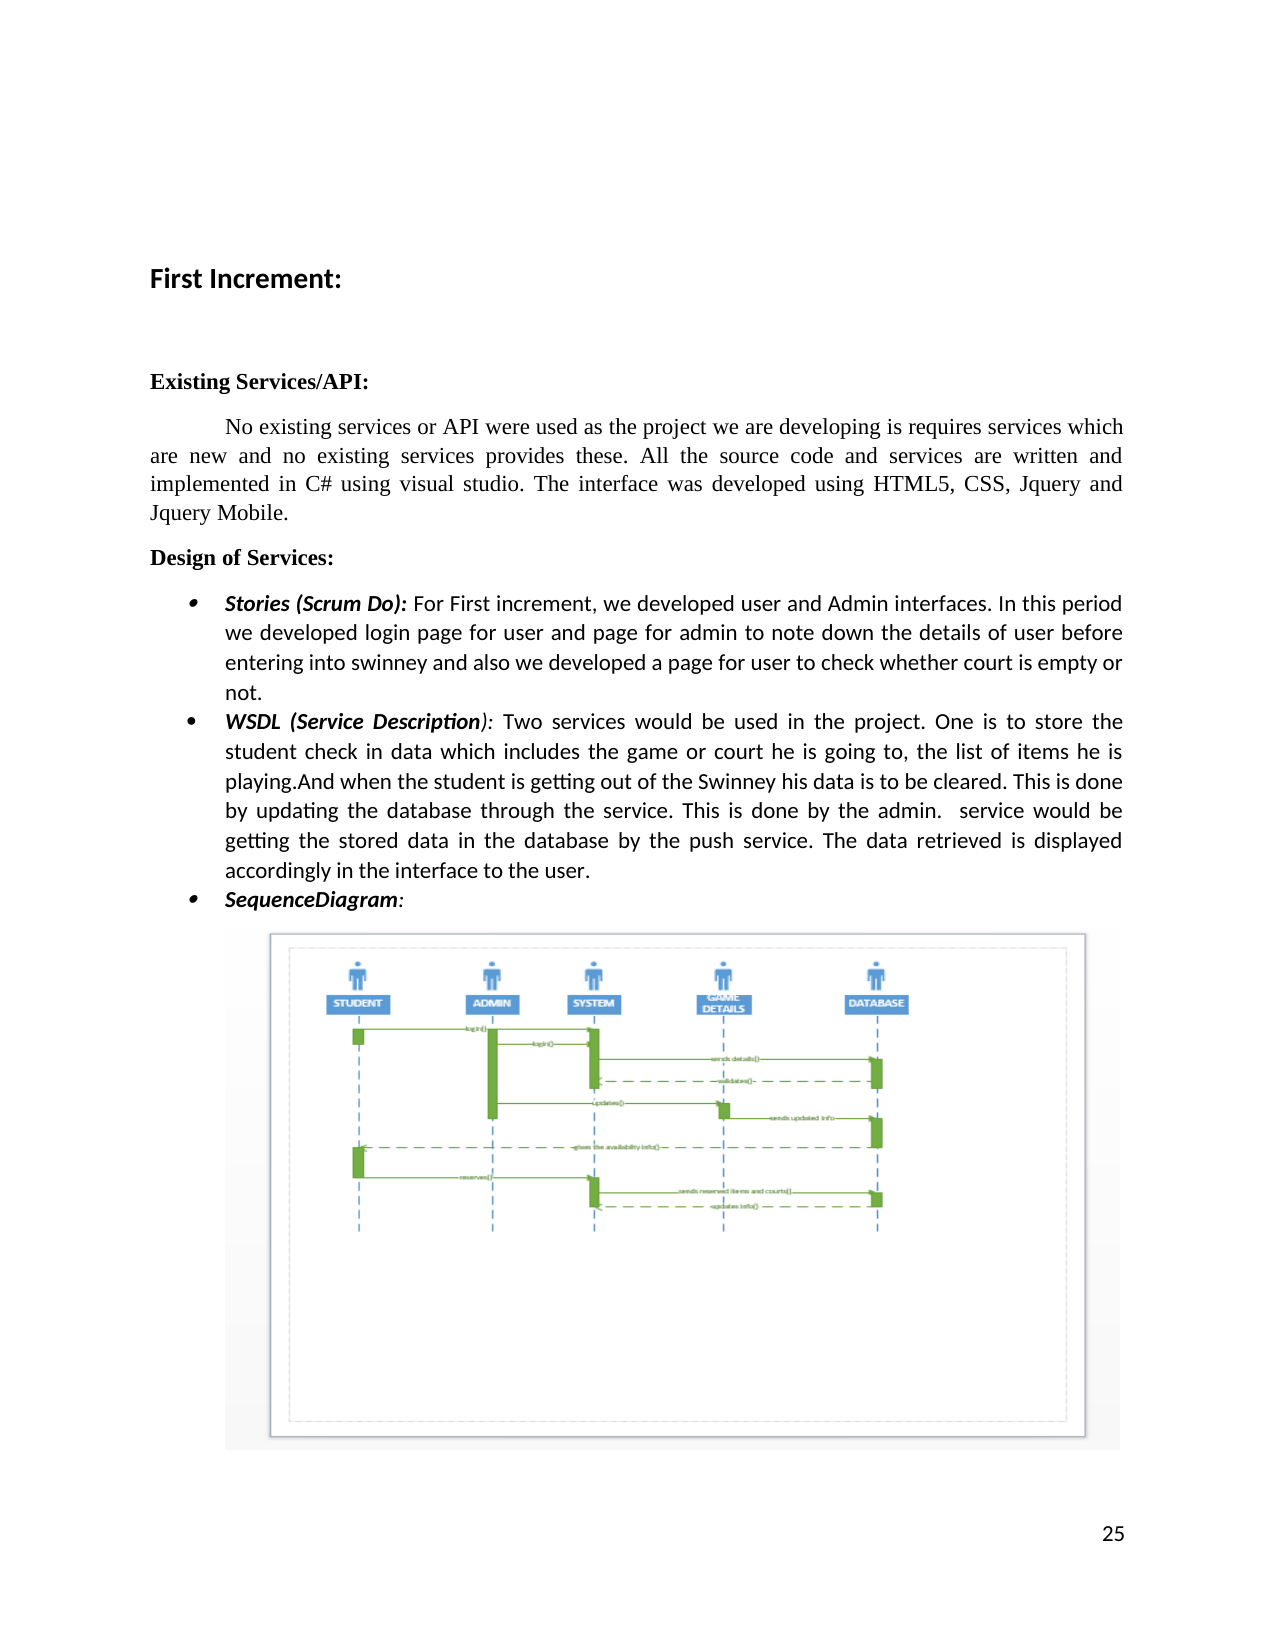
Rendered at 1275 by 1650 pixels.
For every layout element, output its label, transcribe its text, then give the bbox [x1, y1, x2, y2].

text First Increment: [150, 260, 1125, 296]
text No existing services or API were used as the project we are developing is requires services which are new and no existing services provides these. All the source code and services are written and implemented in C# using visual studio. The interface was developed using HTML5, CSS, Jquery and Jquery Mobile. [150, 413, 1125, 525]
text Existing Services/API: [150, 368, 1125, 394]
text Design of Services: [150, 544, 1125, 570]
list Stories (Scrum Do): For First increment, we developed user and Admin interfaces. In this period we developed login page for user and page for admin to note down the details of user before entering into swinney and also we developed a page for user to check whether court is empty or not. [187, 589, 1125, 706]
picture [225, 915, 1121, 1450]
list WSDL (Service Description): Two services would be used in the project. One is to store the student check in data which includes the game or court he is going to, the list of items he is playing.And when the student is getting out of the Swinney his data is to be cleared. This is done by updating the database through the service. This is done by the admin. service would be getting the stored data in the database by the push service. The data retrieved is displayed accordingly in the interface to the user. [187, 707, 1125, 884]
